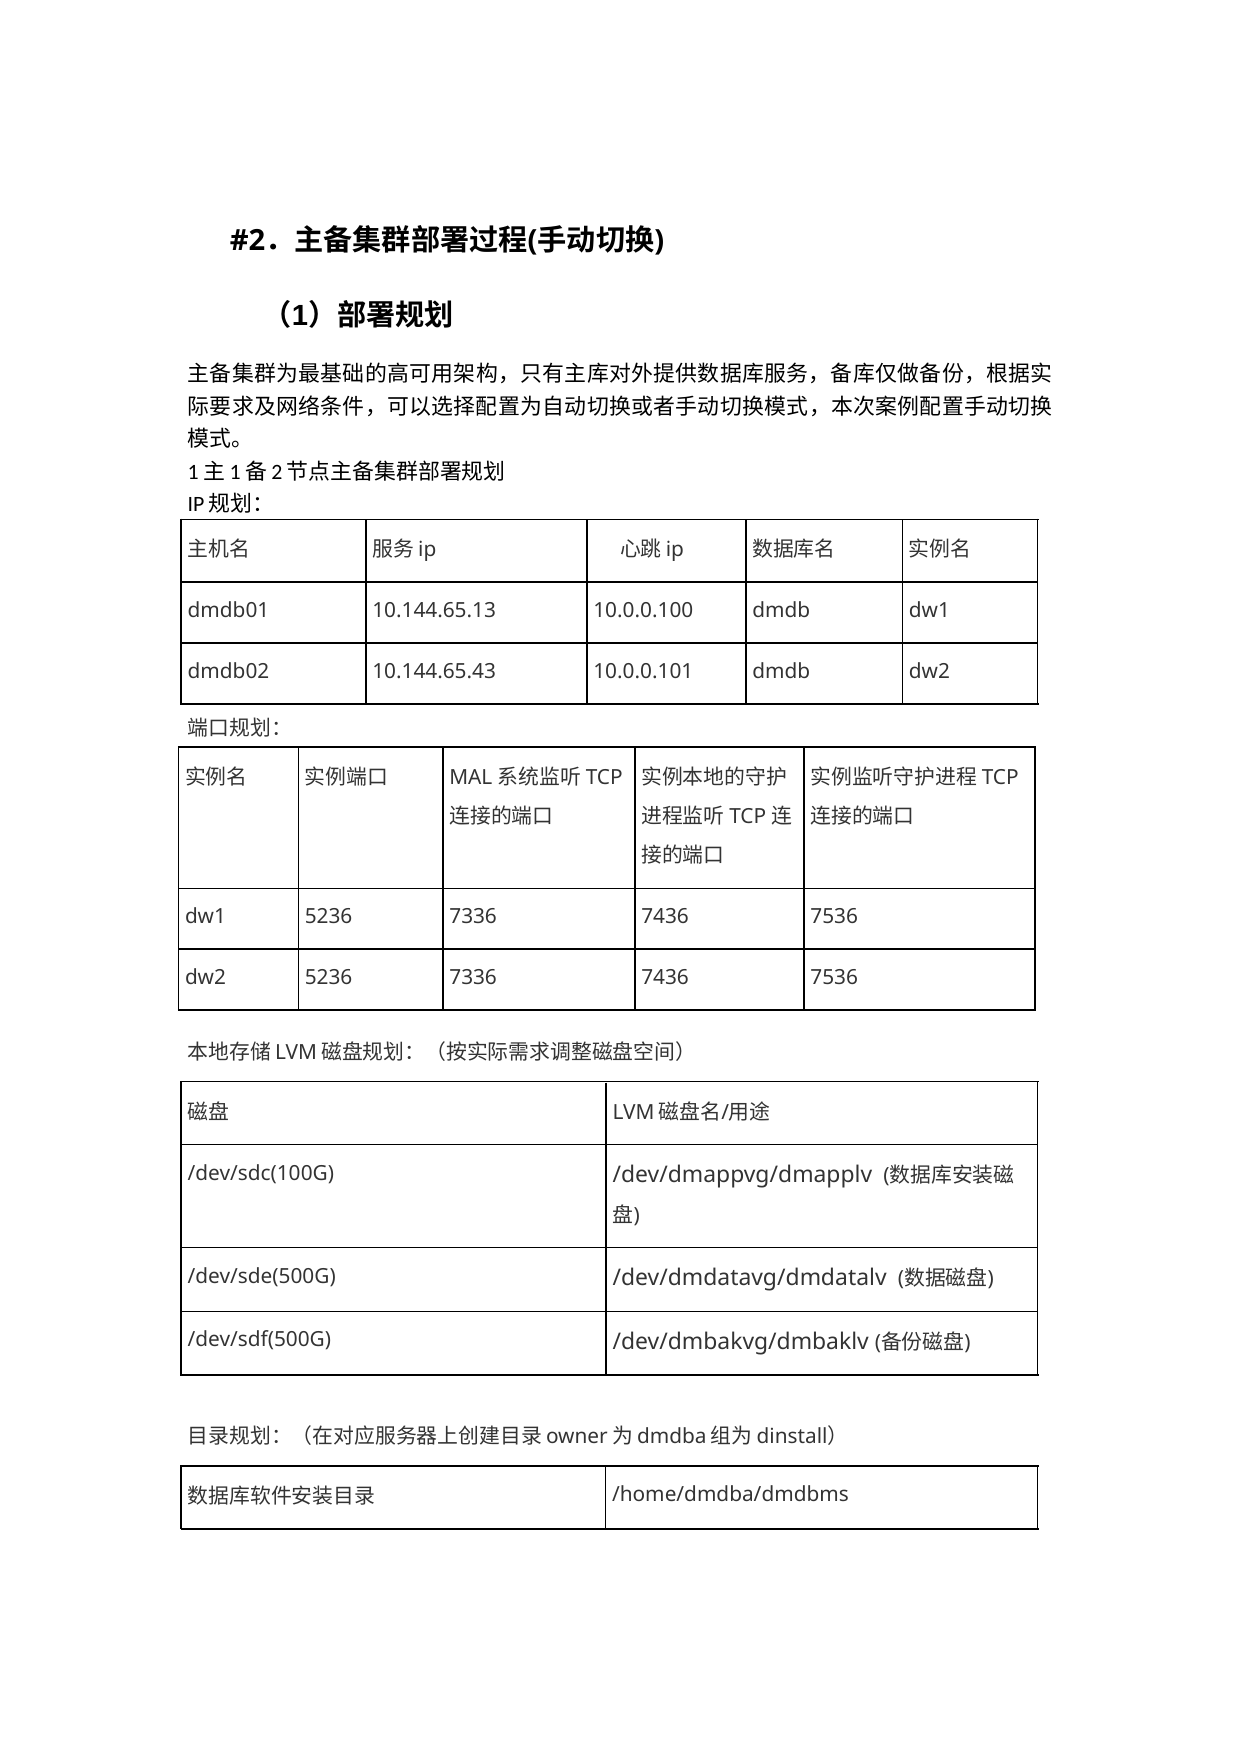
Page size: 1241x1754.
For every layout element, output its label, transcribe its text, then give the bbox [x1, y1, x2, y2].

text 1主1备2节点主备集群部署规划 [187, 453, 1053, 486]
subtitle 主备集群部署过程(手动切换) [187, 205, 1053, 270]
table_cell /dev/sde(500G) [182, 1248, 605, 1311]
table_cell 7336 [444, 889, 634, 948]
table_cell dw1 [179, 889, 298, 948]
table_header 实例监听守护进程 TCP 连接的端口 [805, 748, 1034, 887]
table_header 数据库软件安装目录 [182, 1467, 605, 1528]
table_cell 10.0.0.100 [588, 583, 745, 642]
table_header 心跳ip [588, 520, 745, 581]
table_cell 10.144.65.43 [367, 644, 586, 703]
table_header 实例名 [179, 748, 298, 887]
text 目录规划：（在对应服务器上创建目录owner为dmdba组为dinstall） [187, 1382, 1053, 1450]
table_cell dmdb [747, 644, 902, 703]
table_header 实例名 [903, 520, 1037, 581]
table_cell 10.144.65.13 [367, 583, 586, 642]
table_cell /dev/dmbakvg/dmbaklv (备份磁盘) [607, 1312, 1037, 1374]
table_header /home/dmdba/dmdbms [606, 1467, 1037, 1528]
table_cell /dev/dmappvg/dmapplv (数据库安装磁盘) [607, 1145, 1037, 1247]
table_cell 7536 [805, 950, 1034, 1009]
text 主备集群为最基础的高可用架构，只有主库对外提供数据库服务，备库仅做备份，根据实际要求及网络条件，可以选择配置为自动切换或者手动切换模式，本次案例配置手动切换模式。 [187, 356, 1053, 453]
table_header MAL 系统监听 TCP 连接的端口 [444, 748, 634, 887]
table_header 实例本地的守护进程监听 TCP 连接的端口 [636, 748, 803, 887]
table_cell dw2 [179, 950, 298, 1009]
table_header 磁盘 [182, 1082, 606, 1144]
table_header 数据库名 [747, 520, 902, 581]
table_cell /dev/sdc(100G) [182, 1145, 605, 1247]
table_cell 7336 [444, 950, 634, 1009]
table_cell /dev/sdf(500G) [182, 1312, 605, 1374]
table_cell dmdb01 [182, 583, 365, 642]
table_cell dw1 [903, 583, 1037, 642]
table_cell dw2 [903, 644, 1037, 703]
text 端口规划： [187, 711, 1053, 741]
table_cell 7436 [636, 889, 803, 948]
subtitle 部署规划 [187, 281, 1053, 346]
table_header 实例端口 [299, 748, 442, 887]
table_header 主机名 [182, 520, 365, 581]
table_cell 10.0.0.101 [588, 644, 745, 703]
table_header 服务ip [367, 520, 586, 581]
table_cell 5236 [299, 889, 442, 948]
table_cell /dev/dmdatavg/dmdatalv (数据磁盘) [607, 1248, 1037, 1311]
table_cell dmdb02 [182, 644, 365, 703]
table_cell 7536 [805, 889, 1034, 948]
text IP规划： [187, 486, 1053, 518]
table_cell dmdb [747, 583, 902, 642]
text 本地存储LVM磁盘规划：（按实际需求调整磁盘空间） [187, 756, 1053, 1066]
table_cell 5236 [299, 950, 442, 1009]
table_header LVM磁盘名/用途 [607, 1082, 1037, 1144]
table_cell 7436 [636, 950, 803, 1009]
